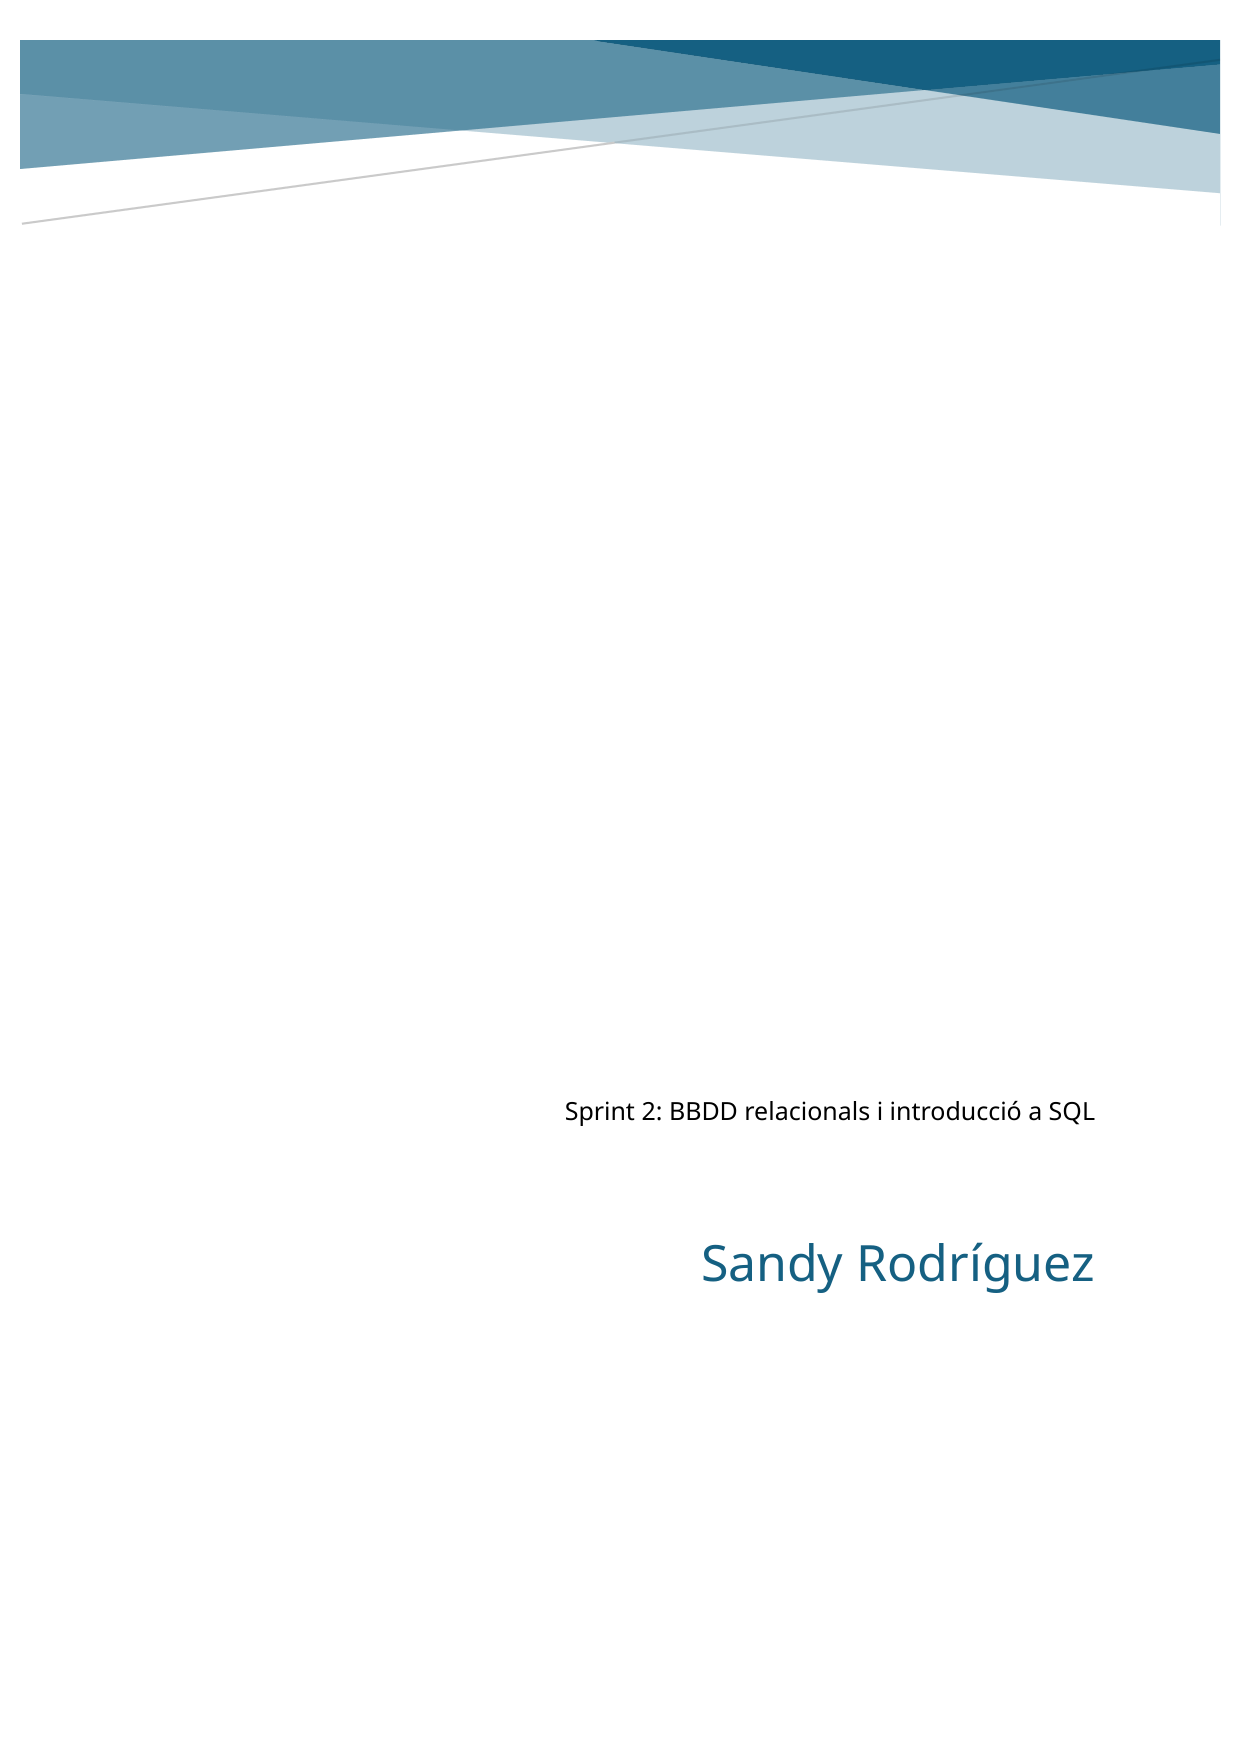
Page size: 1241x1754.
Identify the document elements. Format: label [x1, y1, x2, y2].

picture [20, 40, 1221, 240]
